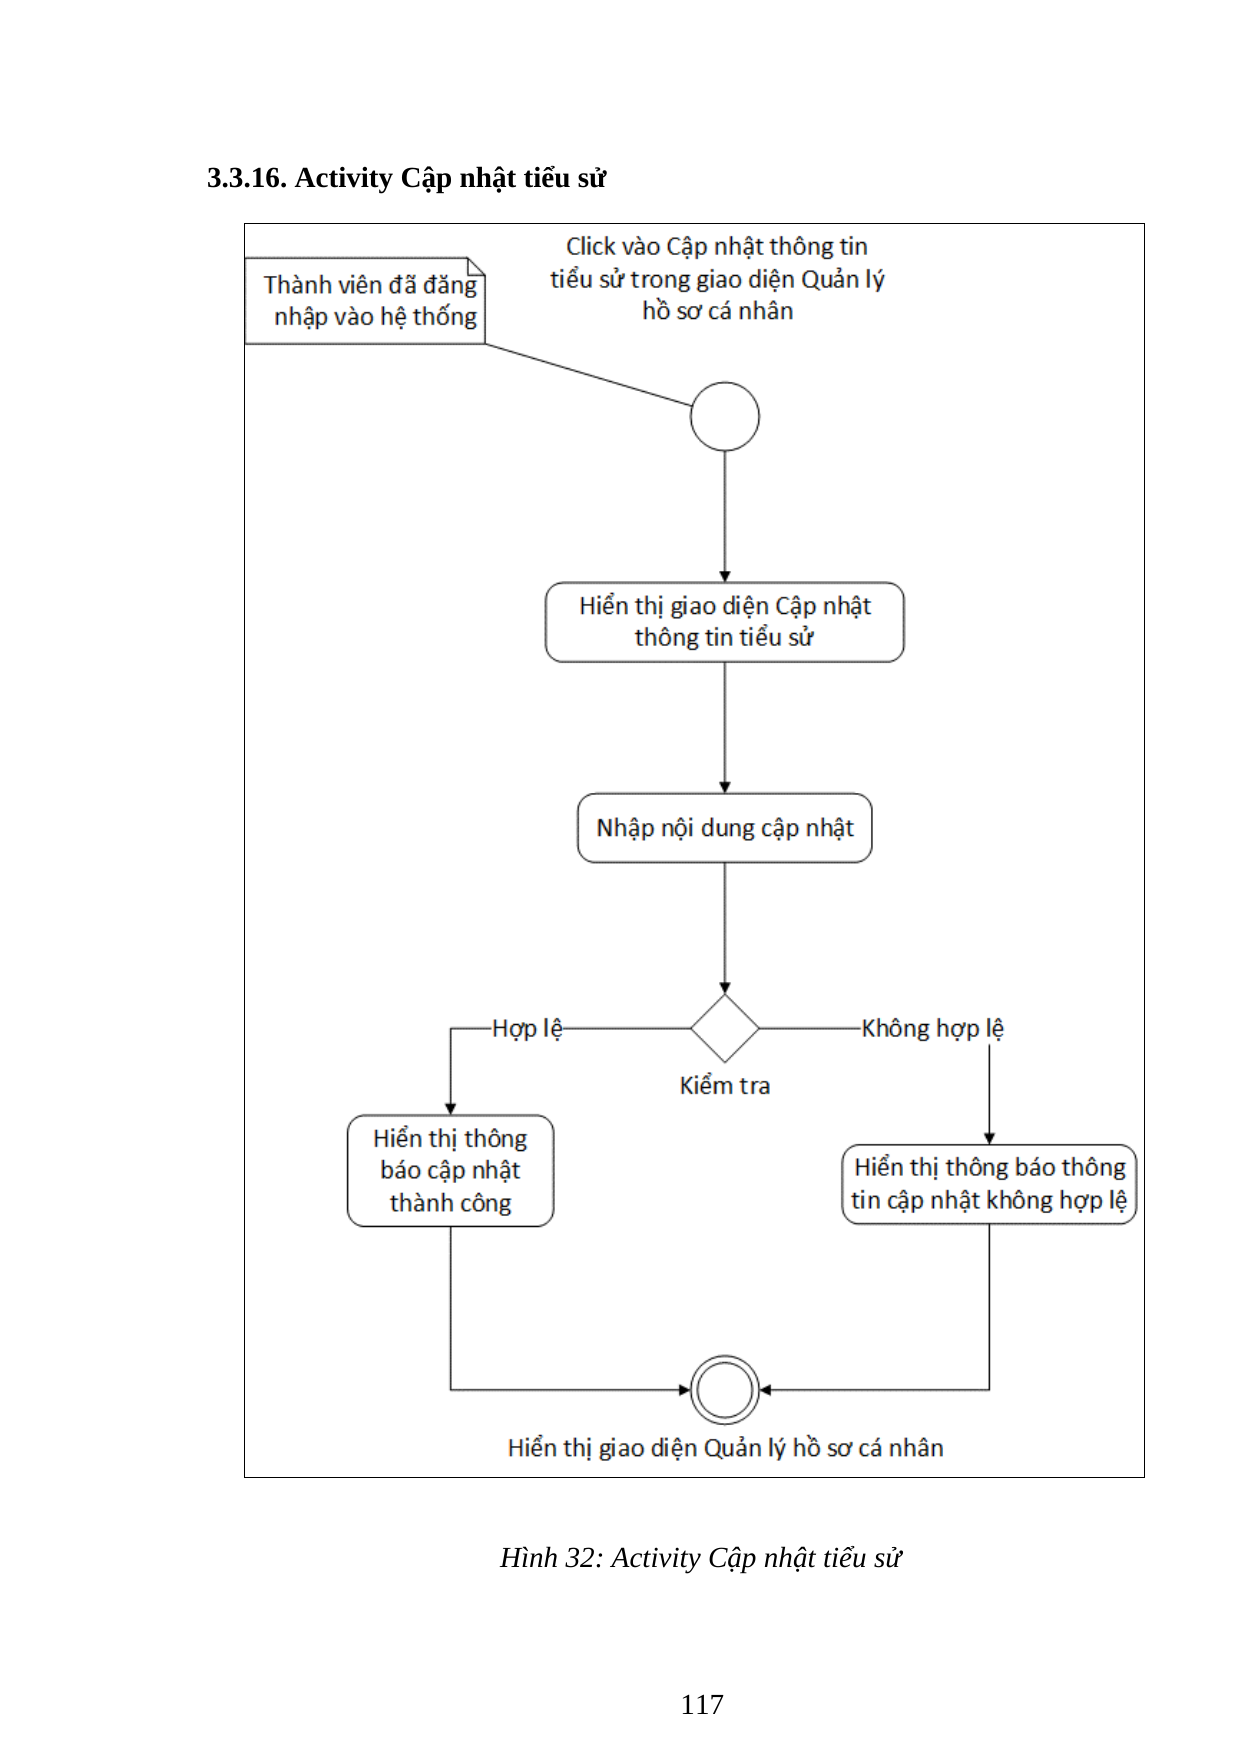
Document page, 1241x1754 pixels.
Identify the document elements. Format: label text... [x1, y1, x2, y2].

subtitle Activity Cập nhật tiểu sử [207, 160, 1122, 194]
text Hình 32: Activity Cập nhật tiểu sử [207, 1540, 1122, 1573]
picture [245, 224, 1144, 1477]
